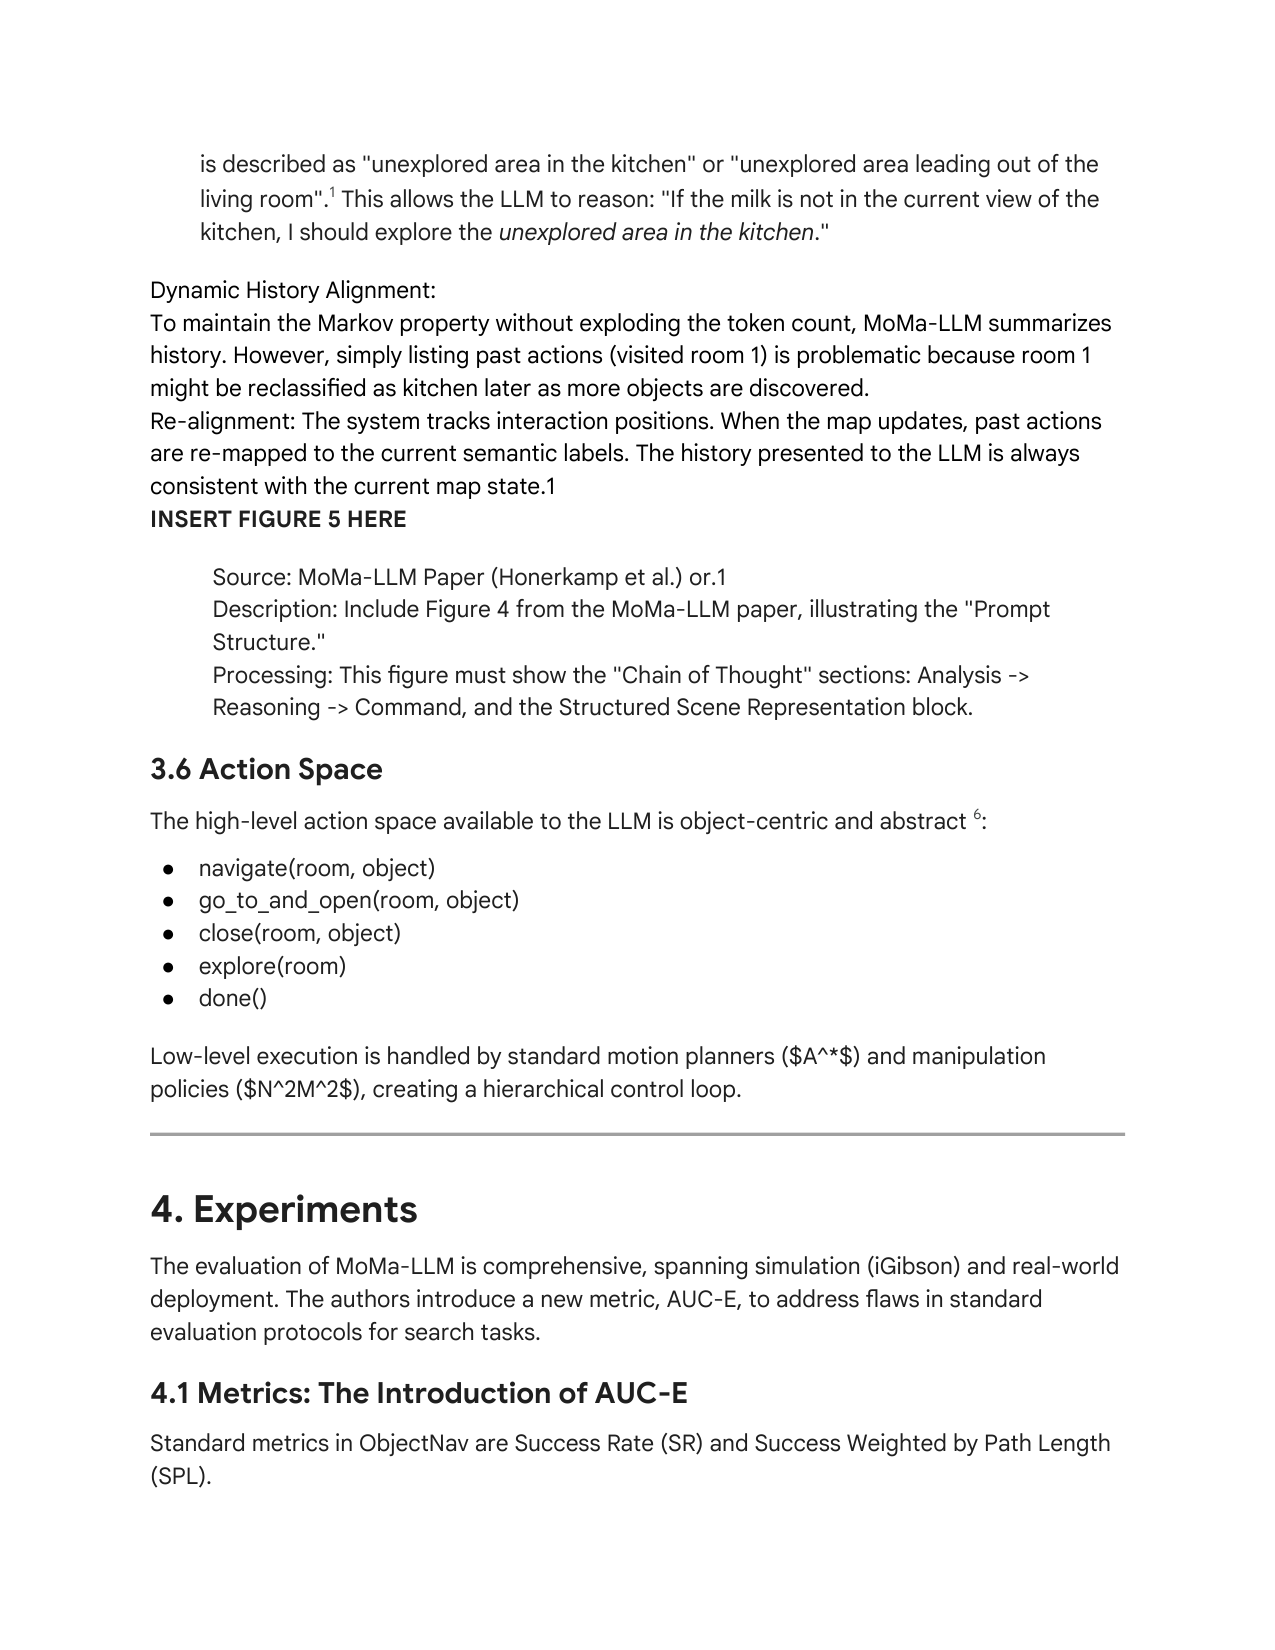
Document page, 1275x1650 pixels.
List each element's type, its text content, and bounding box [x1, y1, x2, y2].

list done() [161, 984, 1125, 1013]
subtitle 4.1 Metrics: The Introduction of AUC-E [150, 1375, 1125, 1412]
text Description: Include Figure 4 from the MoMa-LLM paper, illustrating the "Prompt Structure." [212, 596, 1062, 657]
text Dynamic History Alignment: [150, 276, 1125, 305]
text The evaluation of MoMa-LLM is comprehensive, spanning simulation (iGibson) and real-world deployment. The authors introduce a new metric, AUC-E, to address flaws in standard evaluation protocols for search tasks. [150, 1252, 1125, 1346]
list close(room, object) [161, 919, 1125, 948]
subtitle 4. Experiments [150, 1136, 1125, 1233]
text Standard metrics in ObjectNav are Success Rate (SR) and Success Weighted by Path Length (SPL). [150, 1429, 1125, 1491]
list go_to_and_open(room, object) [161, 886, 1125, 915]
text INSERT FIGURE 5 HERE [150, 505, 1125, 534]
text To maintain the Markov property without exploding the token count, MoMa-LLM summarizes history. However, simply listing past actions (visited room 1) is problematic because room 1 might be reclassified as kitchen later as more objects are discovered. [150, 309, 1125, 403]
text Low-level execution is handled by standard motion planners ($A^*$) and manipulation policies ($N^2M^2$), creating a hierarchical control loop. [150, 1042, 1125, 1104]
text Processing: This figure must show the "Chain of Thought" sections: Analysis -> Reasoning -> Command, and the Structured Scene Representation block. [212, 661, 1062, 722]
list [162, 150, 1125, 247]
text The high-level action space available to the LLM is object-centric and abstract 6: [150, 806, 1125, 837]
subtitle 3.6 Action Space [150, 751, 1125, 788]
text Re-alignment: The system tracks interaction positions. When the map updates, past actions are re-mapped to the current semantic labels. The history presented to the LLM is always consistent with the current map state.1 [150, 407, 1125, 501]
list navigate(room, object) [161, 854, 1125, 882]
text Source: MoMa-LLM Paper (Honerkamp et al.) or.1 [212, 563, 1062, 592]
list explore(room) [161, 952, 1125, 981]
